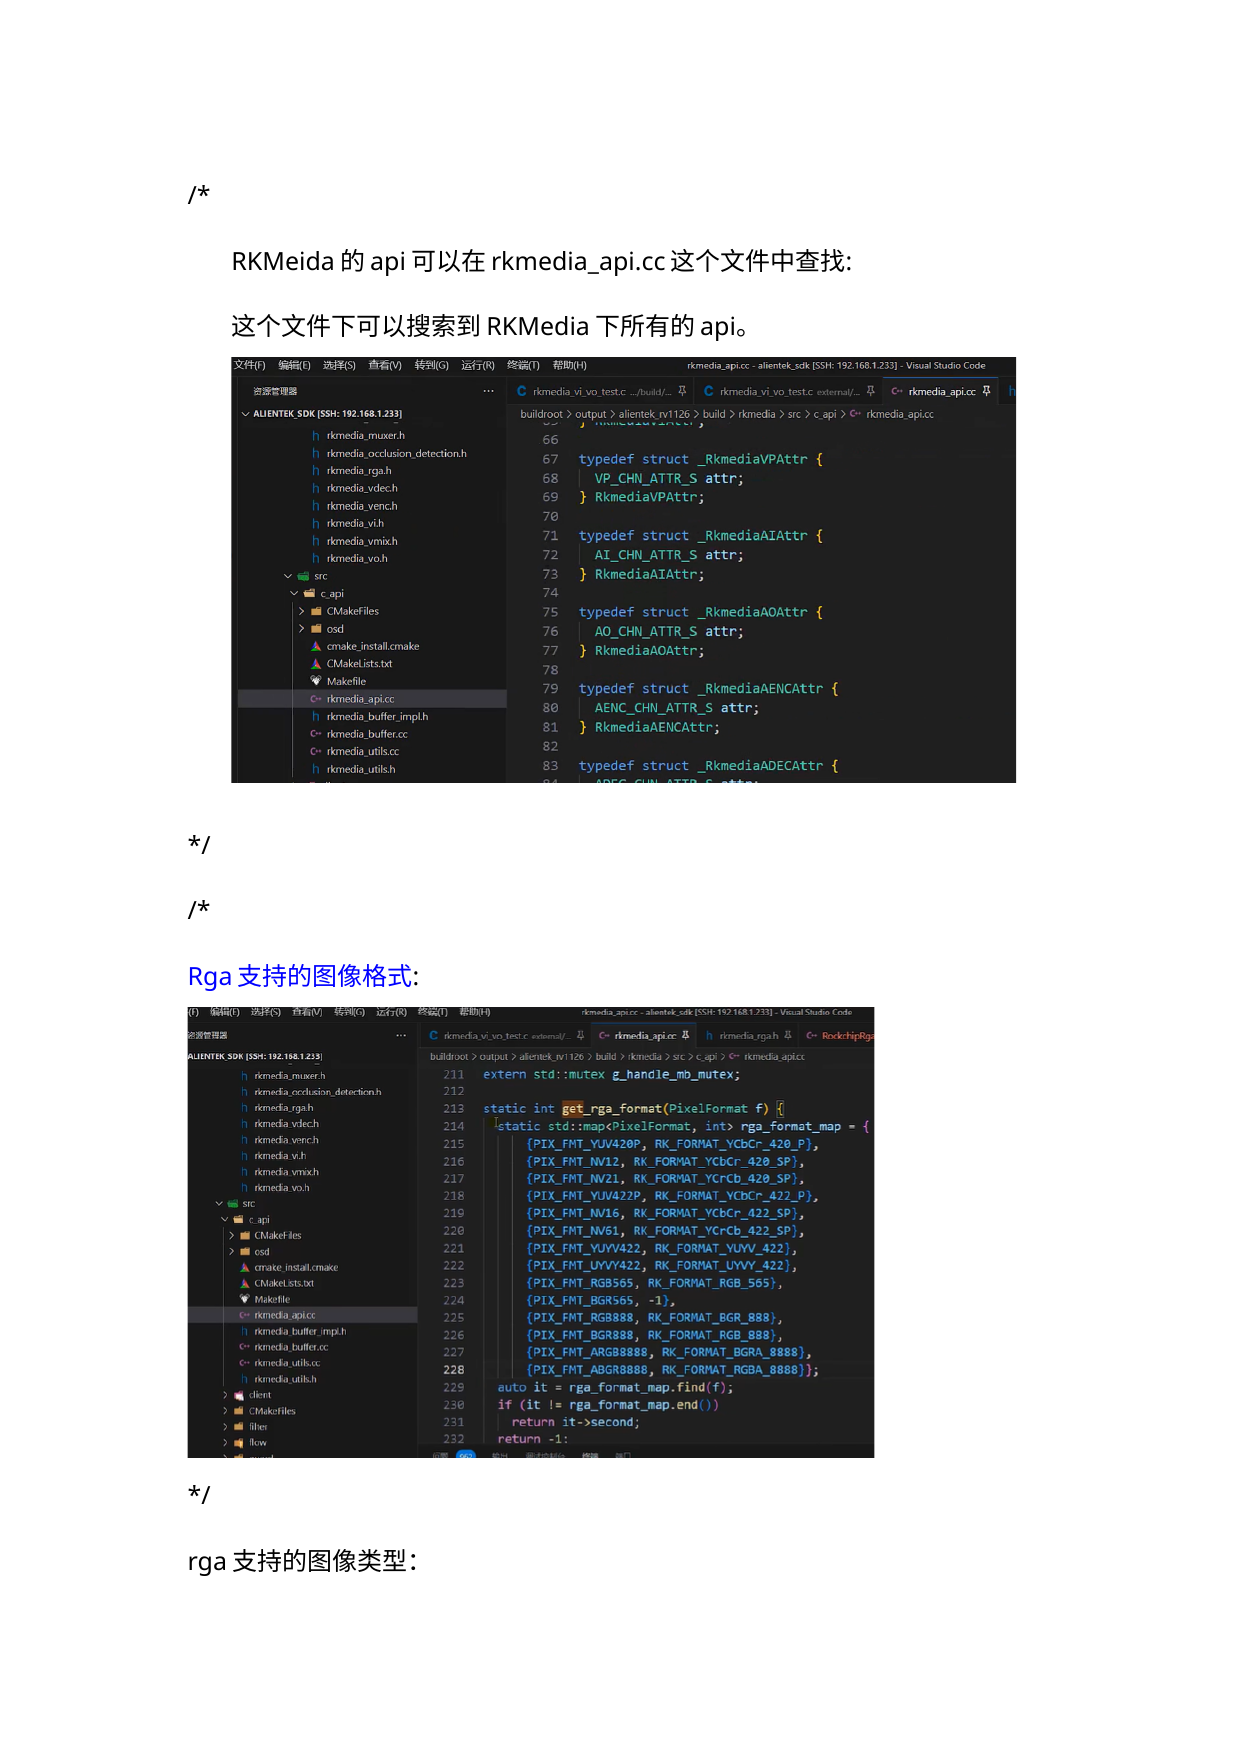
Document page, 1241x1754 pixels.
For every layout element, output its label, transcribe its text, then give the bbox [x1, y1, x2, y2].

text RKMeida的api可以在rkmedia_api.cc这个文件中查找: [187, 227, 1053, 292]
text Rga支持的图像格式: [187, 942, 1053, 1007]
text rga支持的图像类型： [187, 1527, 1053, 1592]
text /* [187, 162, 1053, 227]
text */ [187, 1462, 1053, 1527]
text */ [187, 812, 1053, 877]
text /* [187, 877, 1053, 942]
picture [231, 357, 1017, 783]
picture [187, 1007, 875, 1458]
text 这个文件下可以搜索到RKMedia下所有的api。 [187, 292, 1053, 357]
